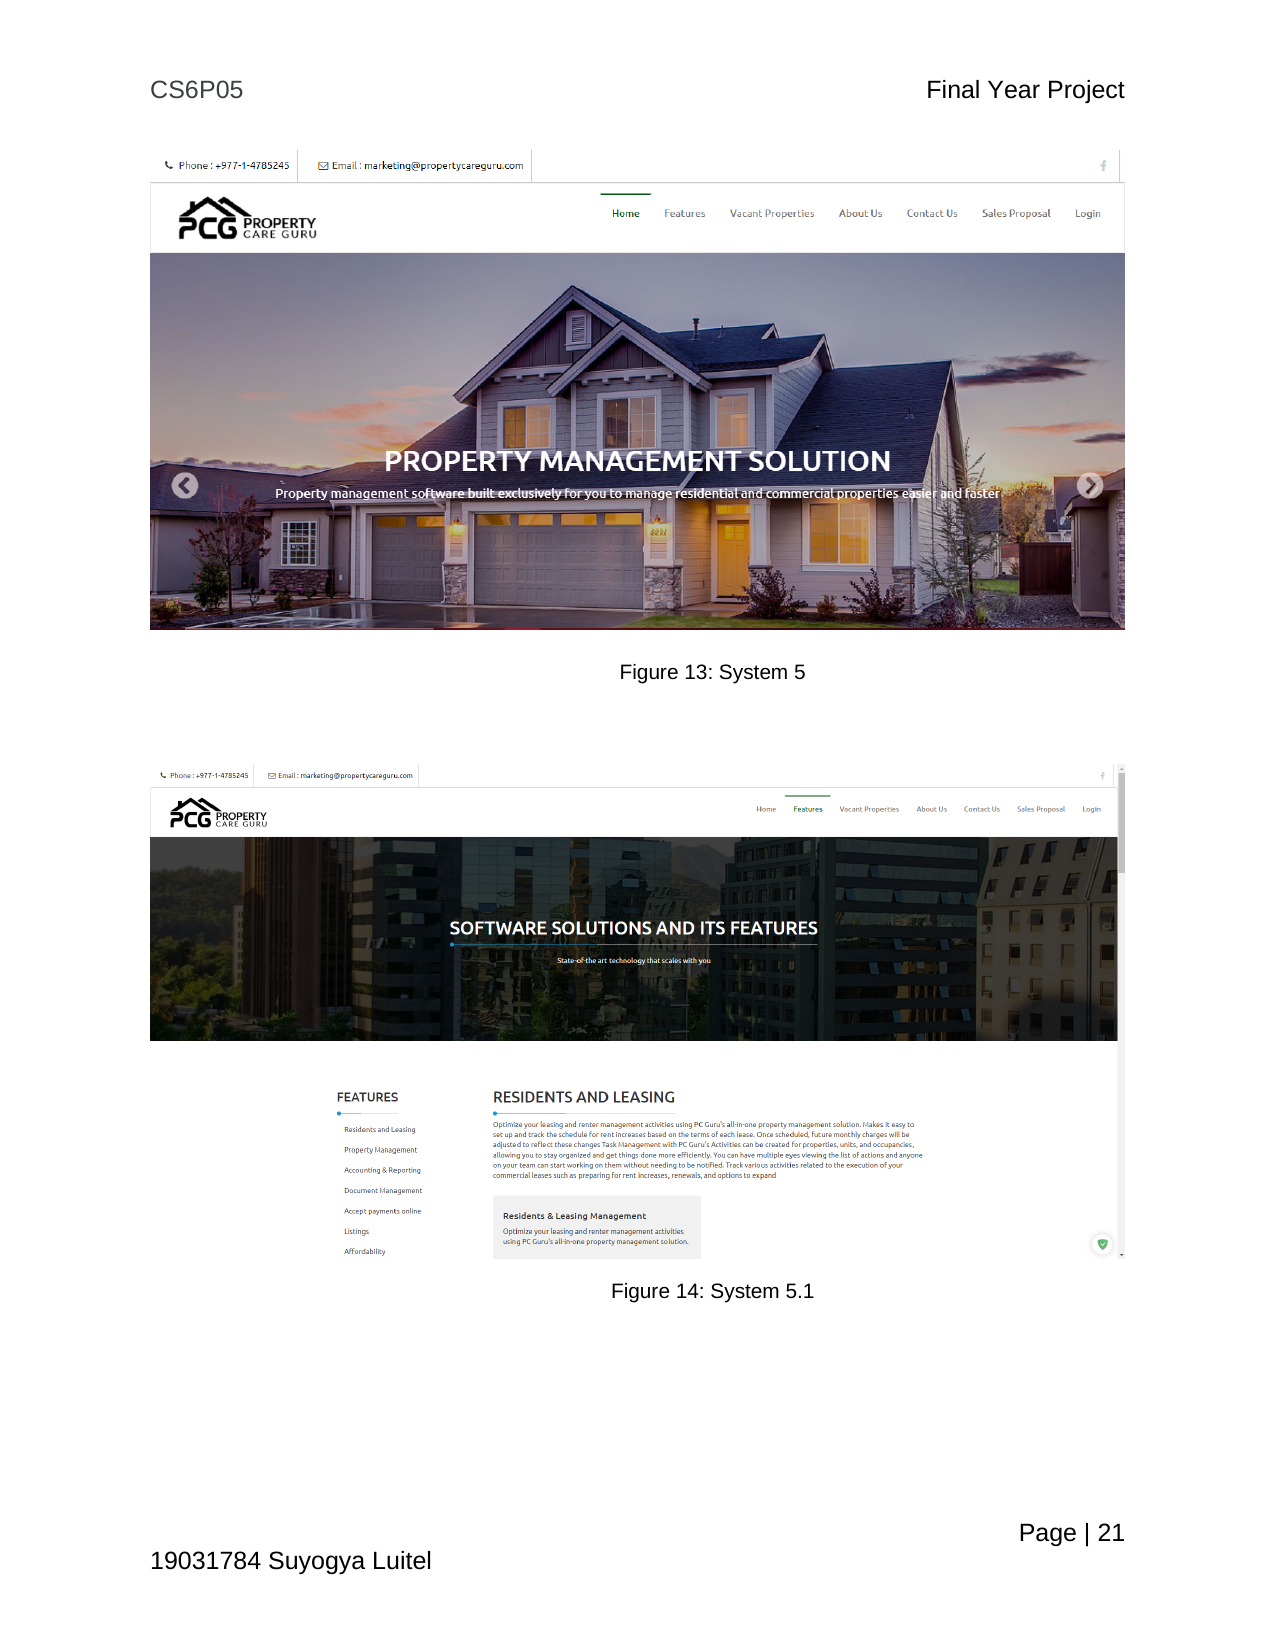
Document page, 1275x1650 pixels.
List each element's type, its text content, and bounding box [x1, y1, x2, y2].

picture [150, 764, 1125, 1259]
picture [150, 150, 1125, 630]
